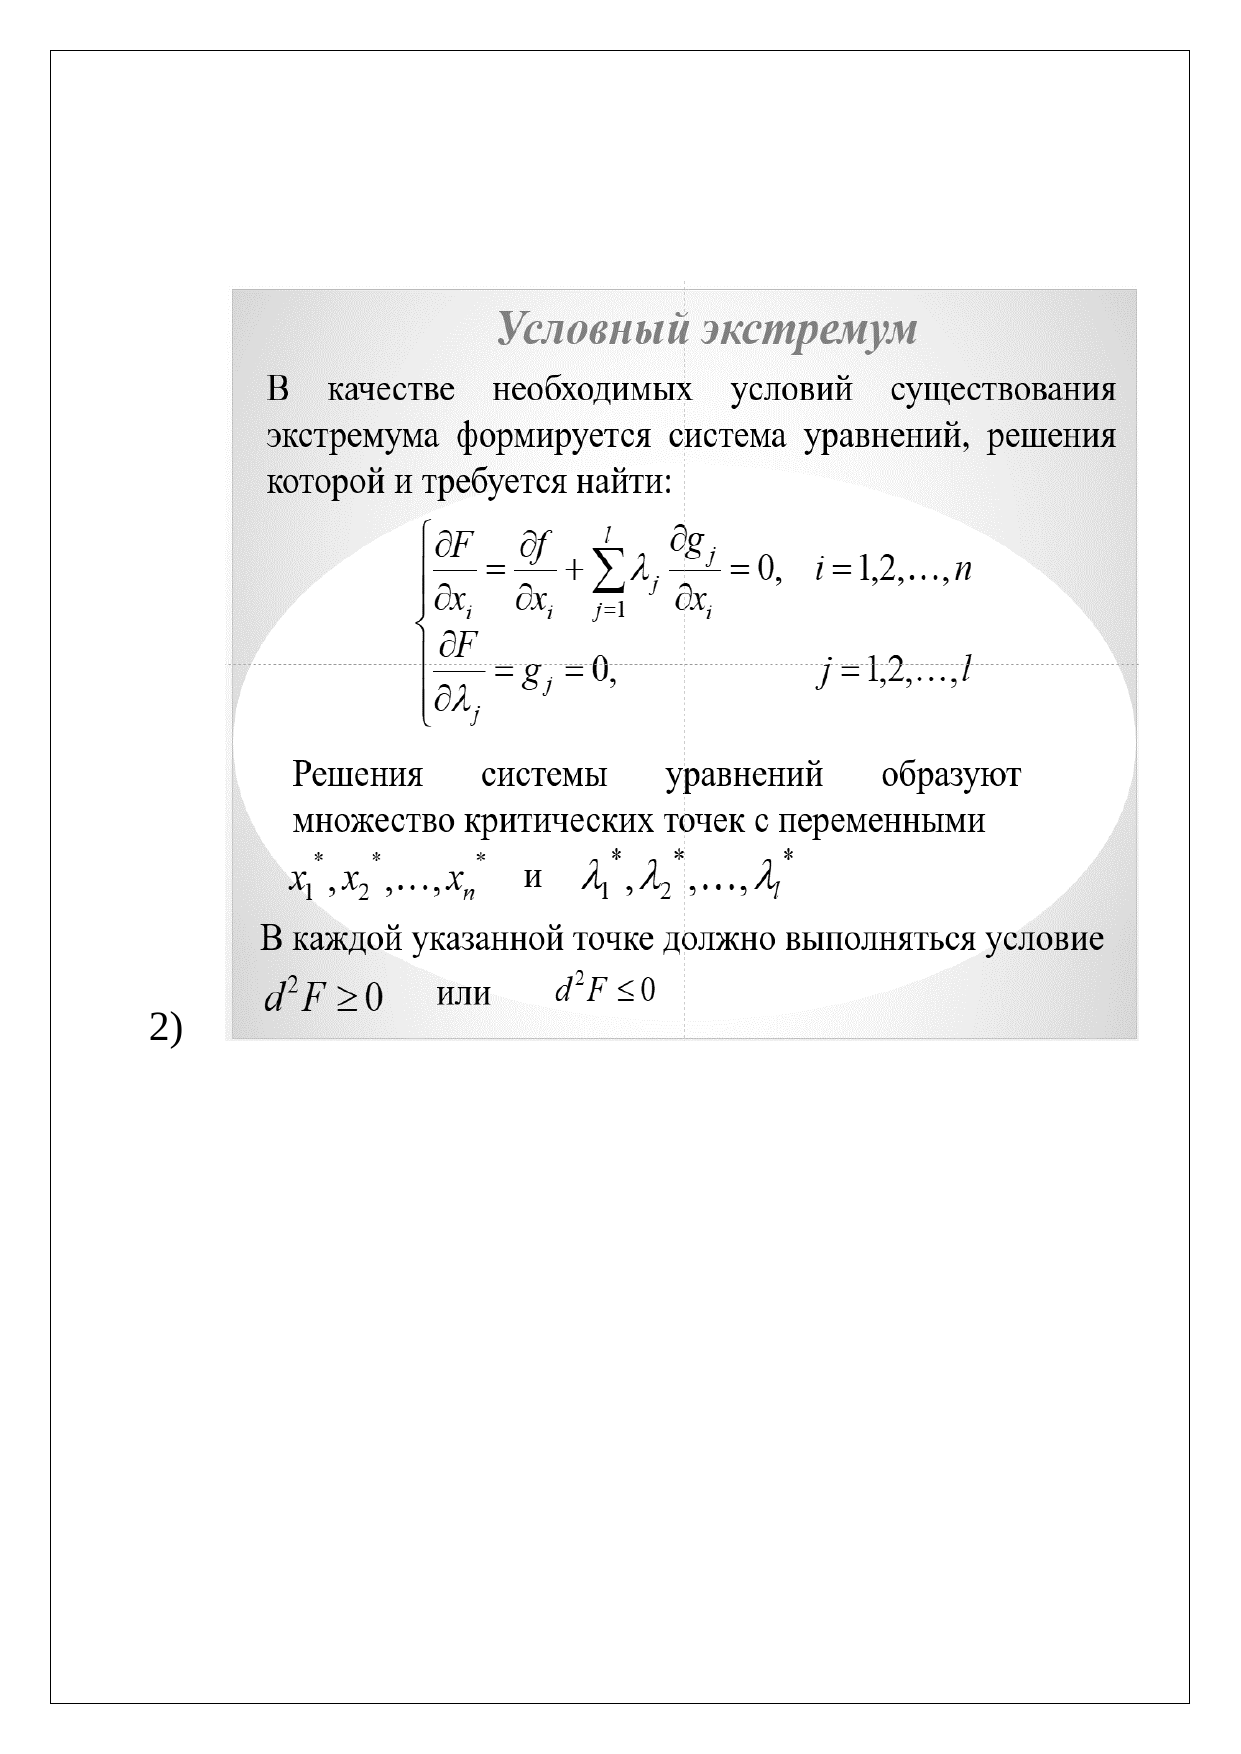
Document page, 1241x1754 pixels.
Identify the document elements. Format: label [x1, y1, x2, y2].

picture [225, 279, 1139, 1041]
